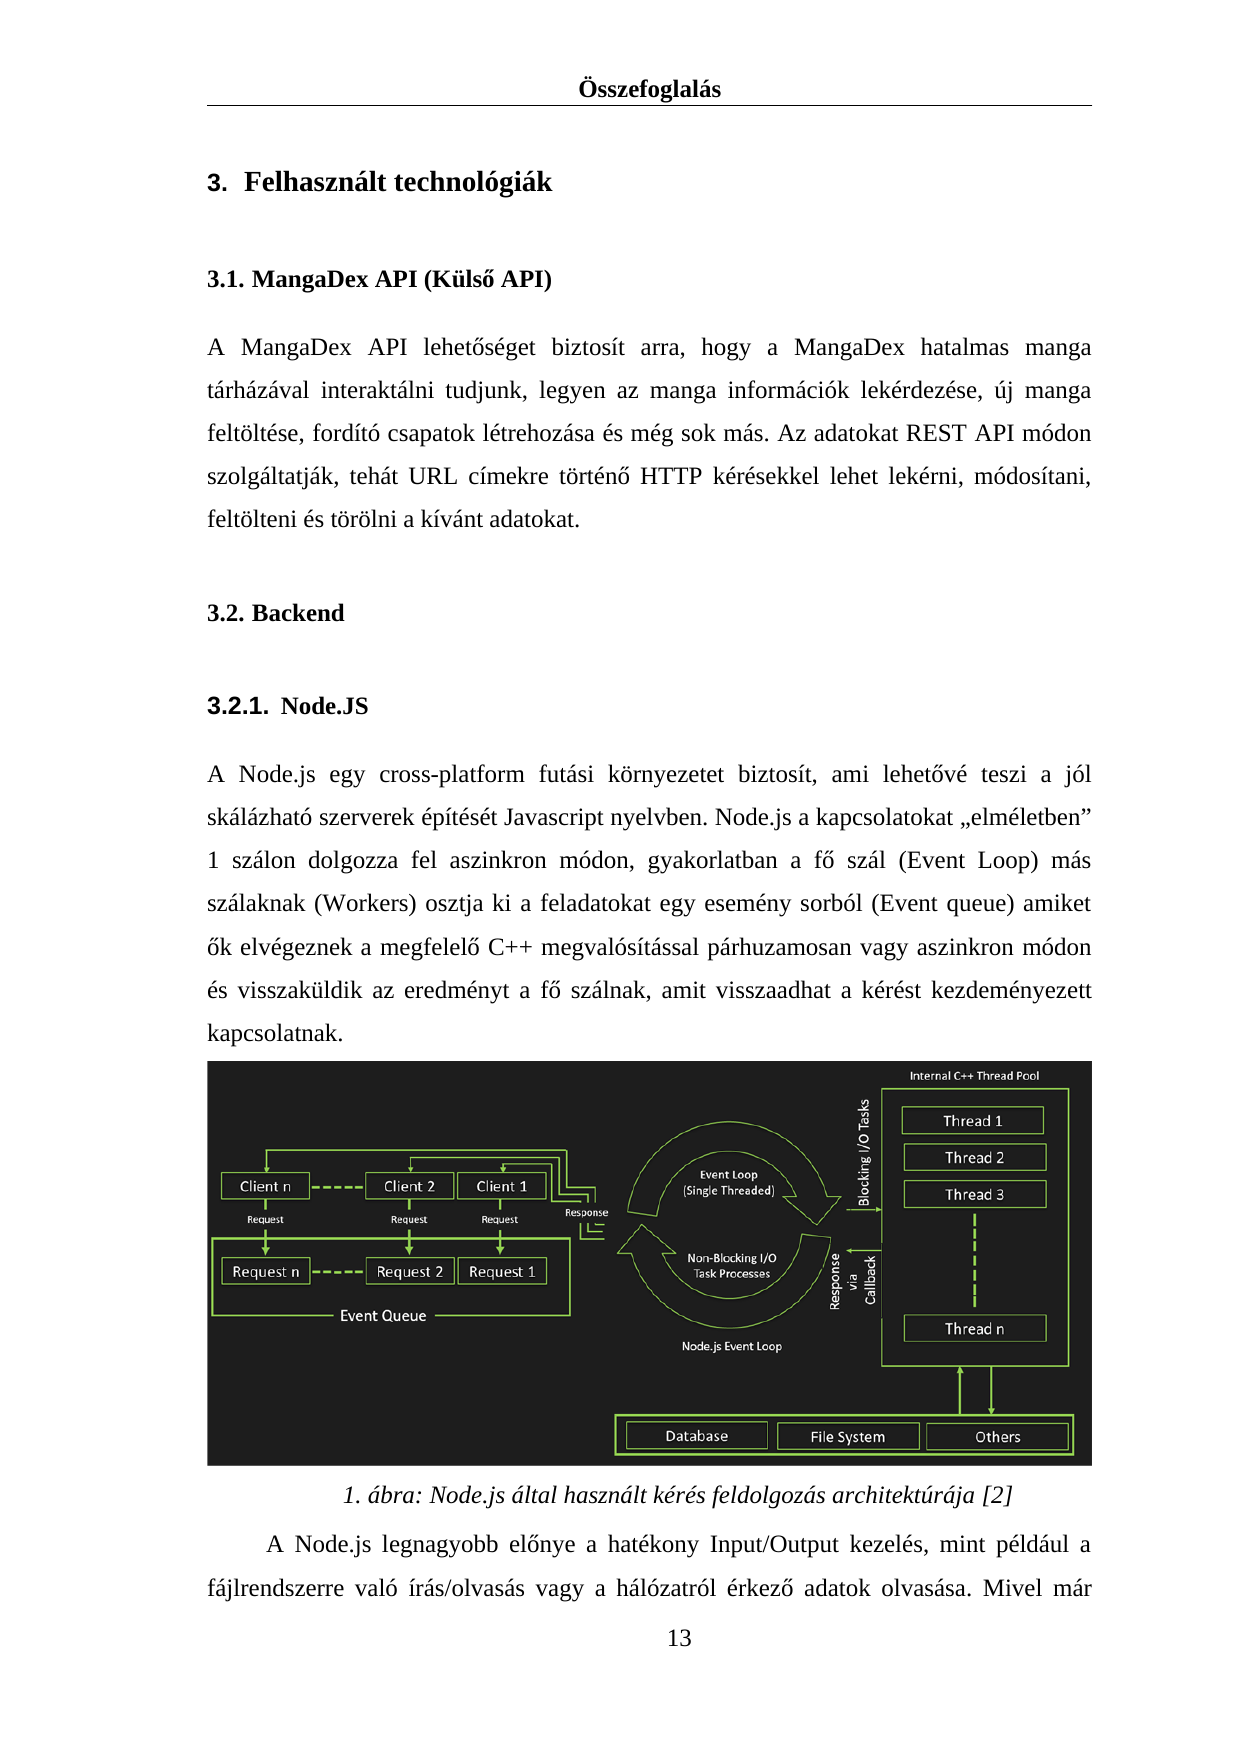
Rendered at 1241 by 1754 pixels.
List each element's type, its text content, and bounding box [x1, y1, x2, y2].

text A MangaDex API lehetőséget biztosít arra, hogy a MangaDex hatalmas manga tárházával interaktálni tudjunk, legyen az manga információk lekérdezése, új manga feltöltése, fordító csapatok létrehozása és még sok más. Az adatokat REST API módon szolgáltatják, tehát URL címekre történő HTTP kérésekkel lehet lekérni, módosítani, feltölteni és törölni a kívánt adatokat. [207, 332, 1092, 533]
text A Node.js egy cross-platform futási környezetet biztosít, ami lehetővé teszi a jól skálázható szerverek építését Javascript nyelvben. Node.js a kapcsolatokat „elméletben” 1 szálon dolgozza fel aszinkron módon, gyakorlatban a fő szál (Event Loop) más szálaknak (Workers) osztja ki a feladatokat egy esemény sorból (Event queue) amiket ők elvégeznek a megfelelő C++ megvalósítással párhuzamosan vagy aszinkron módon és visszaküldik az eredményt a fő szálnak, amit visszaadhat a kérést kezdeményezett kapcsolatnak. [207, 759, 1092, 1047]
picture [207, 1061, 1092, 1466]
subtitle MangaDex API (Külső API) [207, 264, 1092, 293]
text 1. ábra: Node.js által használt kérés feldolgozás architektúrája [207, 1480, 1092, 1509]
subtitle Node.JS [207, 691, 1092, 720]
subtitle Backend [207, 598, 1092, 626]
subtitle Felhasznált technológiák [207, 164, 1092, 197]
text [207, 1529, 1092, 1601]
